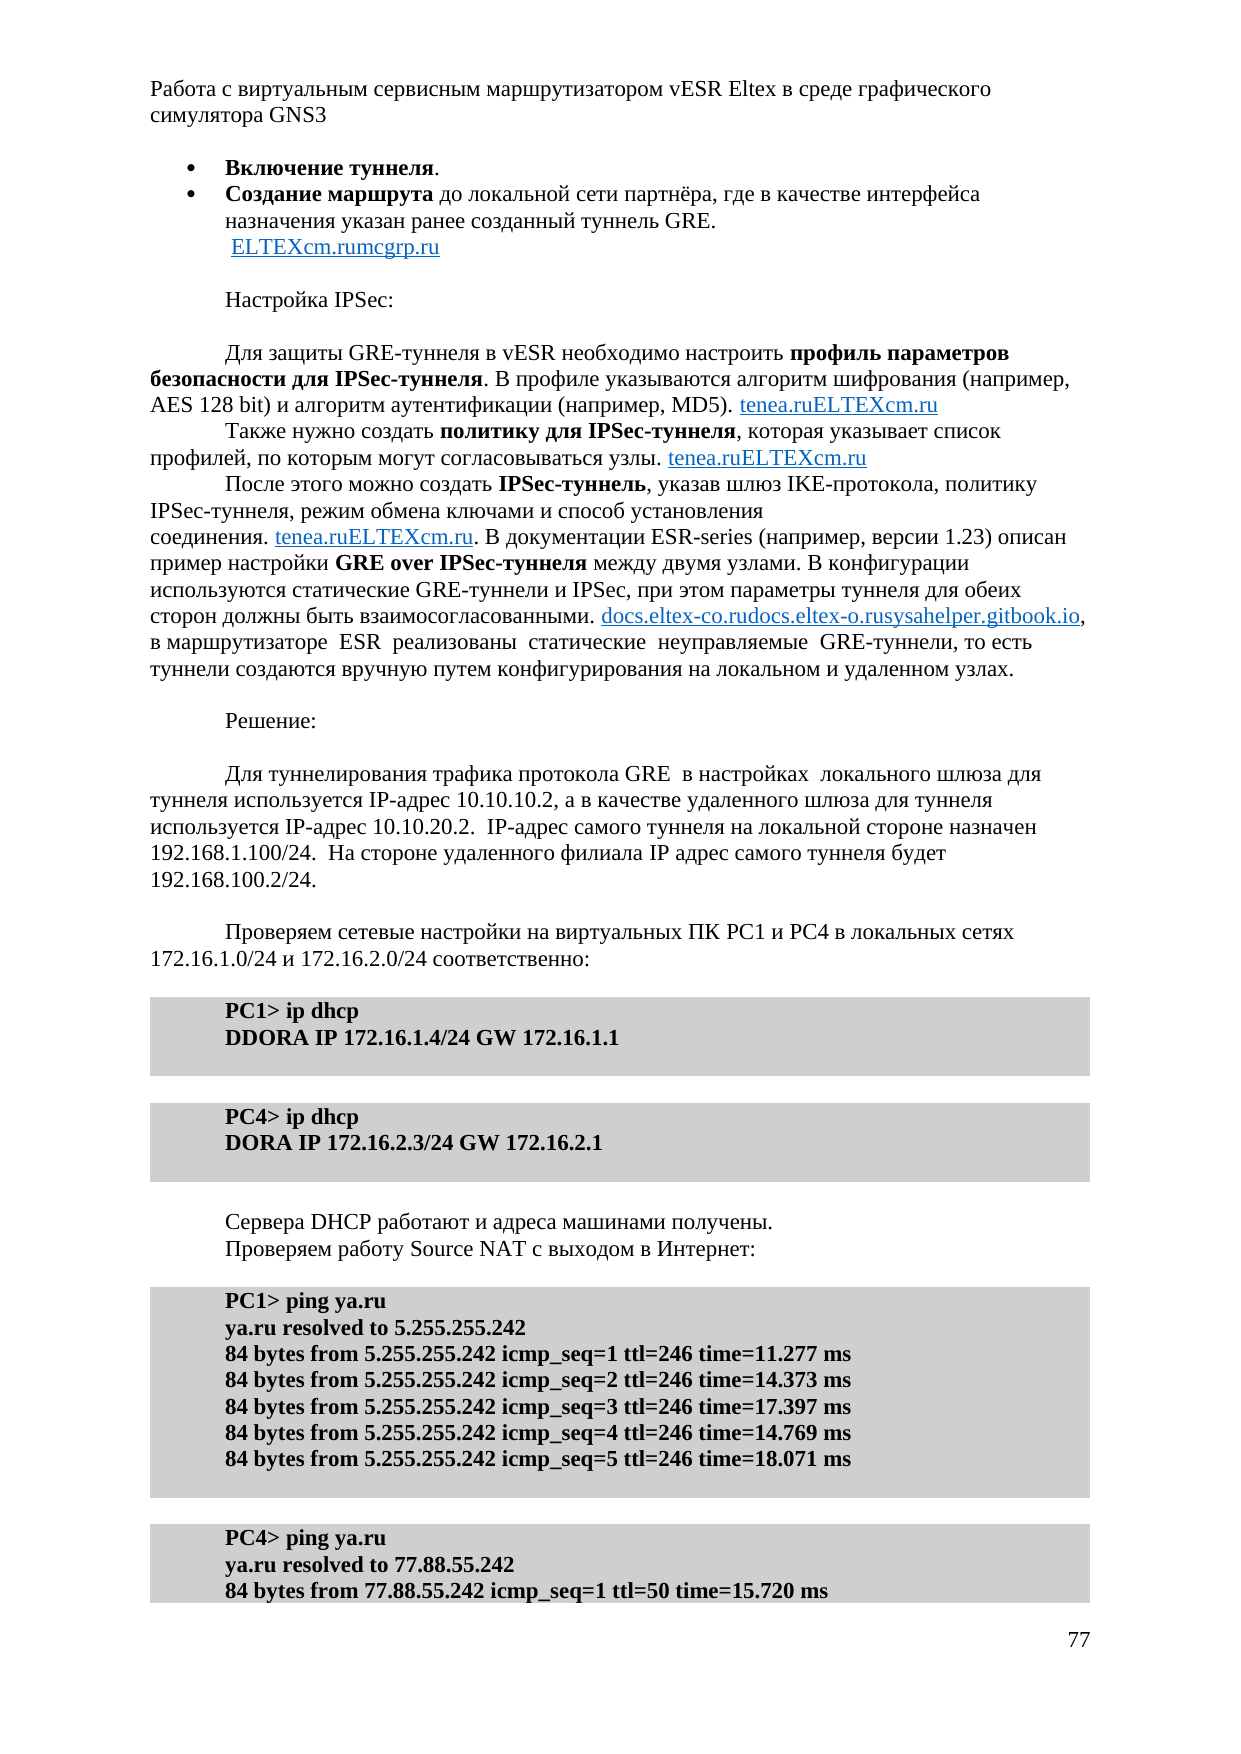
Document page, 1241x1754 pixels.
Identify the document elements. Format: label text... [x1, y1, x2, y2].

list Включение туннеля. [187, 154, 1090, 180]
text 84 bytes from 77.88.55.242 icmp_seq=1 ttl=50 time=15.720 ms [150, 1577, 1090, 1603]
text Настройка IPSec: [150, 286, 1090, 312]
text DORA IP 172.16.2.3/24 GW 172.16.2.1 [150, 1129, 1090, 1156]
text После этого можно создать IPSec-туннель, указав шлюз IKE-протокола, политику IPSec-туннеля, режим обмена ключами и способ установления соединения. tenea.ruELTEXcm.ru. В документации ESR-series (например, версии 1.23) описан пример настройки GRE over IPSec-туннеля между двумя узлами. В конфигурации используются статические GRE-туннели и IPSec, при этом параметры туннеля для обеих сторон должны быть взаимосогласованными. docs.eltex-co.rudocs.eltex-o.rusysahelper.gitbook.io, в маршрутизаторе ESR реализованы статические неуправляемые GRE-туннели, то есть туннели создаются вручную путем конфигурирования на локальном и удаленном узлах. [150, 470, 1090, 681]
text PC4> ping ya.ru [150, 1524, 1090, 1551]
text DDORA IP 172.16.1.4/24 GW 172.16.1.1 [150, 1024, 1090, 1050]
text PC1> ip dhcp [150, 997, 1090, 1024]
text ya.ru resolved to 5.255.255.242 [150, 1314, 1090, 1340]
text Для туннелирования трафика протокола GRE в настройках локального шлюза для туннеля используется IP-адрес 10.10.10.2, а в качестве удаленного шлюза для туннеля используется IP-адрес 10.10.20.2. IP-адрес самого туннеля на локальной стороне назначен 192.168.1.100/24. На стороне удаленного филиала IP адрес самого туннеля будет 192.168.100.2/24. [150, 760, 1090, 892]
text PC1> ping ya.ru [150, 1287, 1090, 1314]
text Проверяем работу Source NAT с выходом в Интернет: [150, 1234, 1090, 1261]
text 84 bytes from 5.255.255.242 icmp_seq=1 ttl=246 time=11.277 ms [150, 1340, 1090, 1366]
text 84 bytes from 5.255.255.242 icmp_seq=5 ttl=246 time=18.071 ms [150, 1445, 1090, 1472]
text Для защиты GRE-туннеля в vESR необходимо настроить профиль параметров безопасности для IPSec-туннеля. В профиле указываются алгоритм шифрования (например, AES 128 bit) и алгоритм аутентификации (например, MD5). tenea.ruELTEXcm.ru [150, 338, 1090, 418]
list Создание маршрута до локальной сети партнёра, где в качестве интерфейса назначения указан ранее созданный туннель GRE. [187, 180, 1090, 233]
text ELTEXcm.rumcgrp.ru [150, 233, 1090, 259]
text Проверяем сетевые настройки на виртуальных ПК PC1 и PC4 в локальных сетях 172.16.1.0/24 и 172.16.2.0/24 соответственно: [150, 918, 1090, 971]
text Также нужно создать политику для IPSec-туннеля, которая указывает список профилей, по которым могут согласовываться узлы. tenea.ruELTEXcm.ru [150, 418, 1090, 470]
text ya.ru resolved to 77.88.55.242 [150, 1551, 1090, 1577]
text 84 bytes from 5.255.255.242 icmp_seq=3 ttl=246 time=17.397 ms [150, 1393, 1090, 1419]
text Сервера DHCP работают и адреса машинами получены. [150, 1208, 1090, 1234]
text PC4> ip dhcp [150, 1103, 1090, 1129]
text Решение: [150, 707, 1090, 734]
text 84 bytes from 5.255.255.242 icmp_seq=2 ttl=246 time=14.373 ms [150, 1366, 1090, 1393]
text 84 bytes from 5.255.255.242 icmp_seq=4 ttl=246 time=14.769 ms [150, 1419, 1090, 1445]
